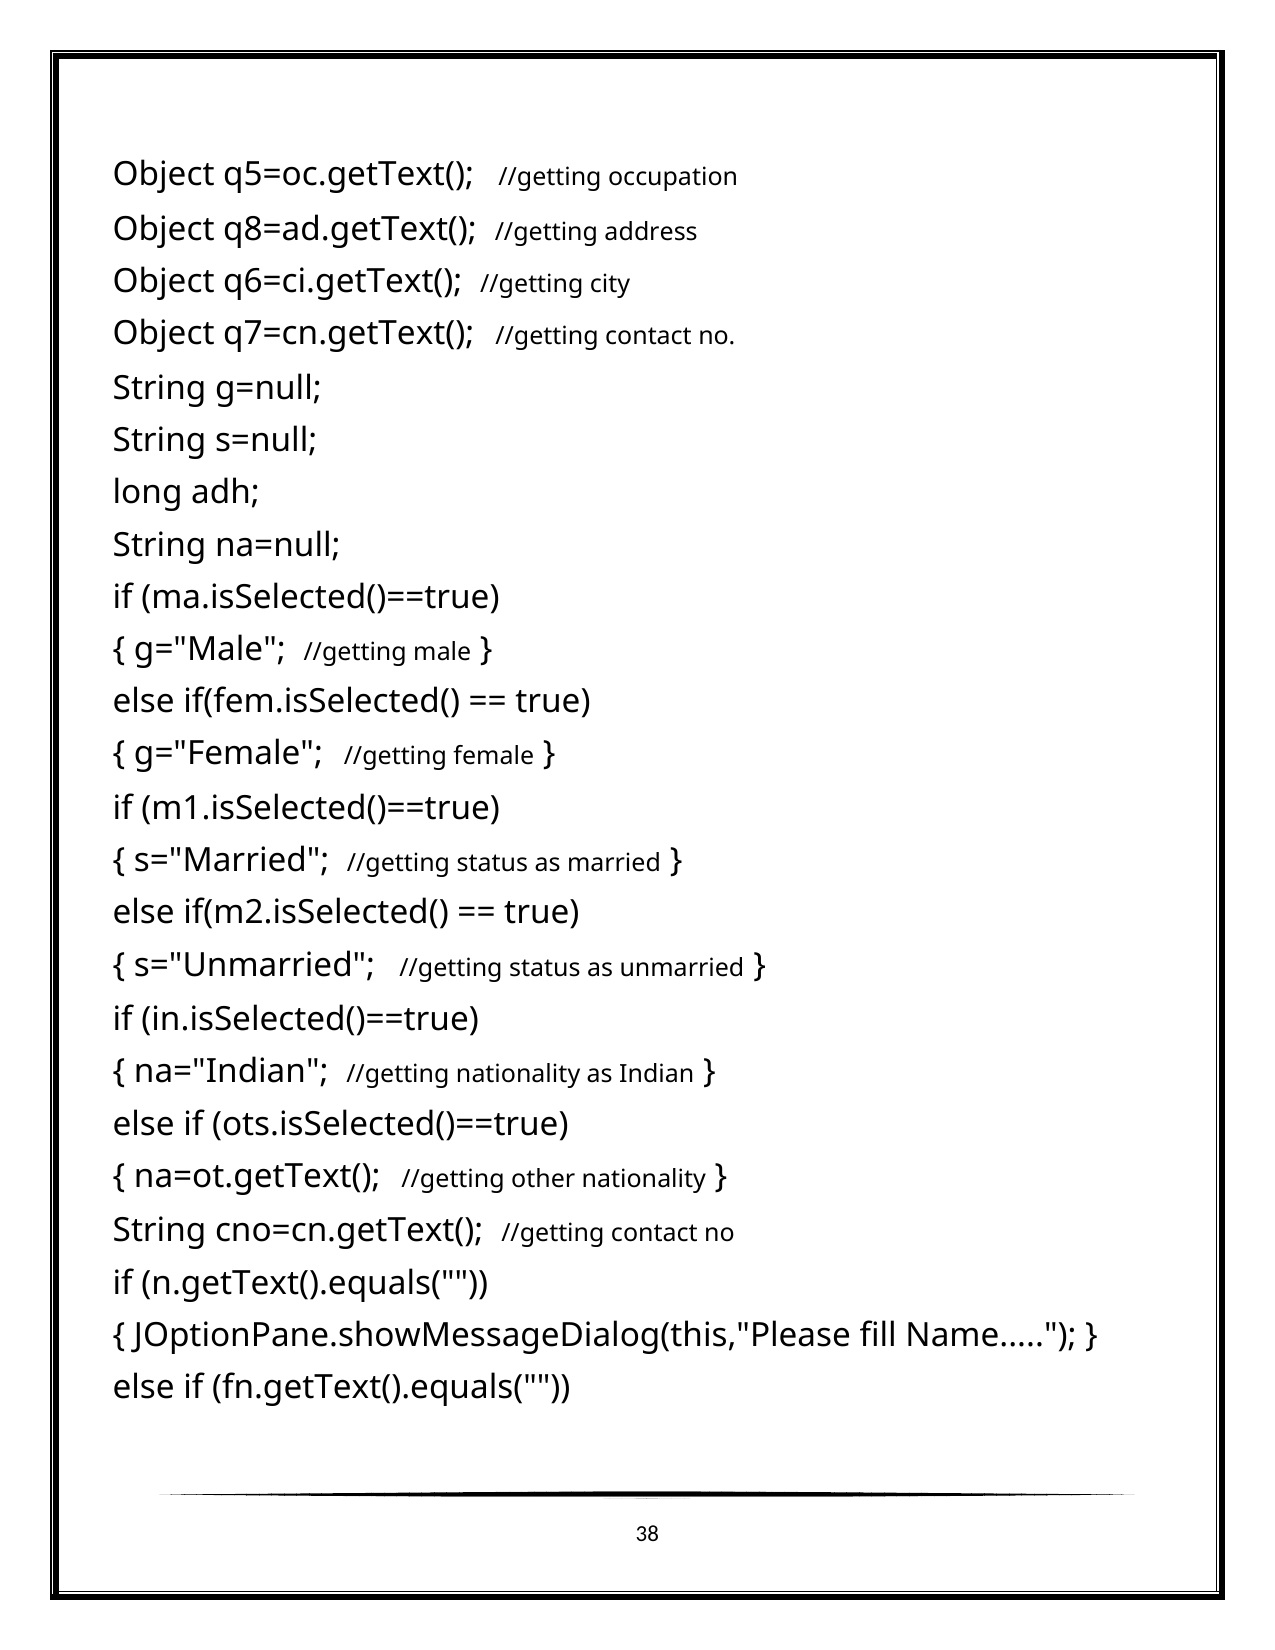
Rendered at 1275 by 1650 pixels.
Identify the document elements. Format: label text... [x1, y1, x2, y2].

text if (n.getText().equals("")) [112, 1258, 1181, 1304]
text { g="Male"; //getting male } [112, 625, 1181, 670]
text Object q8=ad.getText(); //getting address [112, 205, 1181, 250]
text long adh; [112, 468, 1181, 513]
text Object q6=ci.getText(); //getting city [112, 257, 1181, 302]
text String cno=cn.getText(); //getting contact no [112, 1206, 1181, 1252]
text { JOptionPane.showMessageDialog(this,"Please fill Name....."); } [112, 1311, 1181, 1356]
text { s="Unmarried"; //getting status as unmarried } [112, 940, 1181, 986]
text if (in.isSelected()==true) [112, 995, 1181, 1040]
text { g="Female"; //getting female } [112, 729, 1181, 774]
text if (m1.isSelected()==true) [112, 784, 1181, 829]
text else if (fn.getText().equals("")) [112, 1363, 1181, 1408]
text String g=null; [112, 364, 1181, 409]
text else if(fem.isSelected() == true) [112, 677, 1181, 722]
text String s=null; [112, 416, 1181, 461]
text if (ma.isSelected()==true) [112, 572, 1181, 618]
text { na="Indian"; //getting nationality as Indian } [112, 1047, 1181, 1093]
text { na=ot.getText(); //getting other nationality } [112, 1152, 1181, 1197]
text { s="Married"; //getting status as married } [112, 836, 1181, 881]
text else if (ots.isSelected()==true) [112, 1099, 1181, 1145]
picture [159, 1490, 1135, 1499]
text Object q5=oc.getText(); //getting occupation [112, 150, 1181, 195]
text String na=null; [112, 520, 1181, 566]
text Object q7=cn.getText(); //getting contact no. [112, 309, 1181, 354]
text else if(m2.isSelected() == true) [112, 888, 1181, 933]
